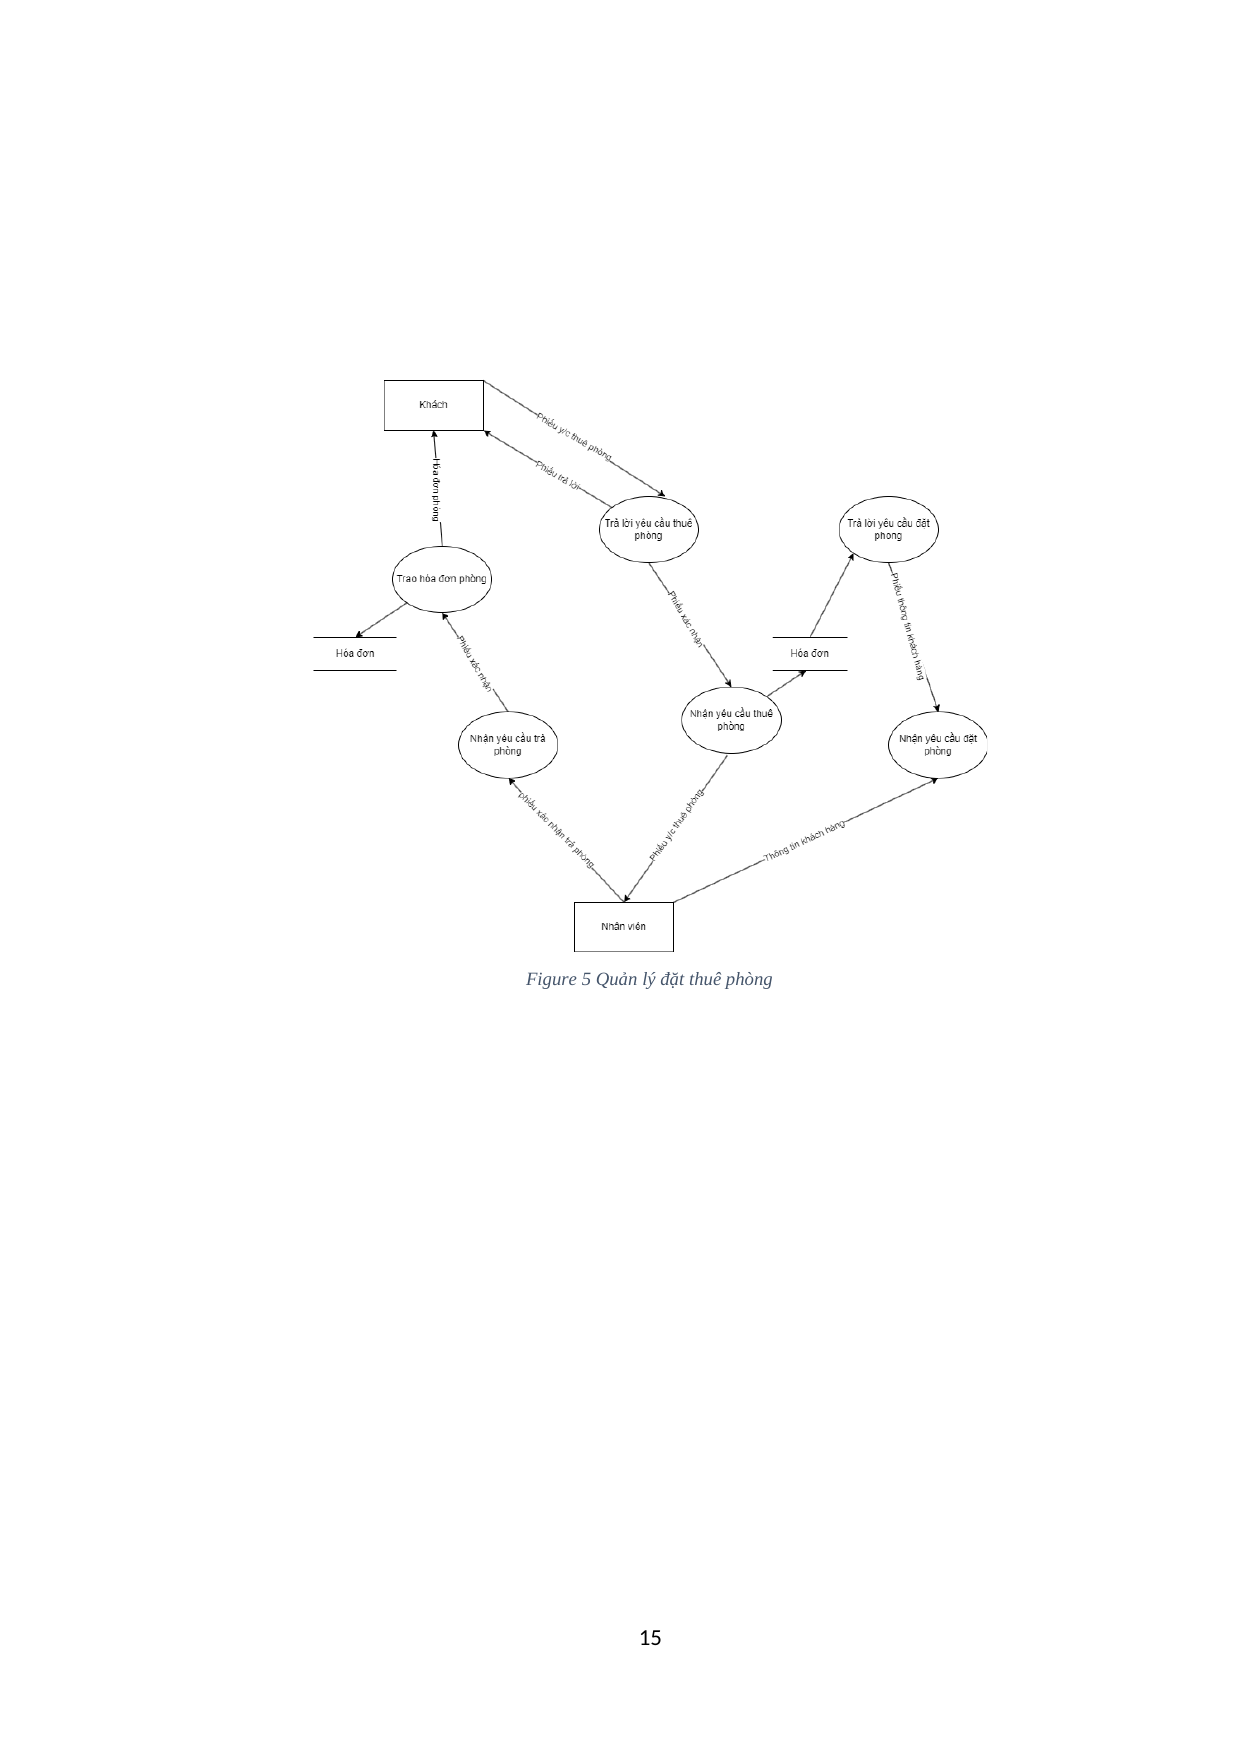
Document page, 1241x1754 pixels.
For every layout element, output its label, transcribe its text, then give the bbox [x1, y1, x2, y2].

picture [313, 375, 988, 952]
